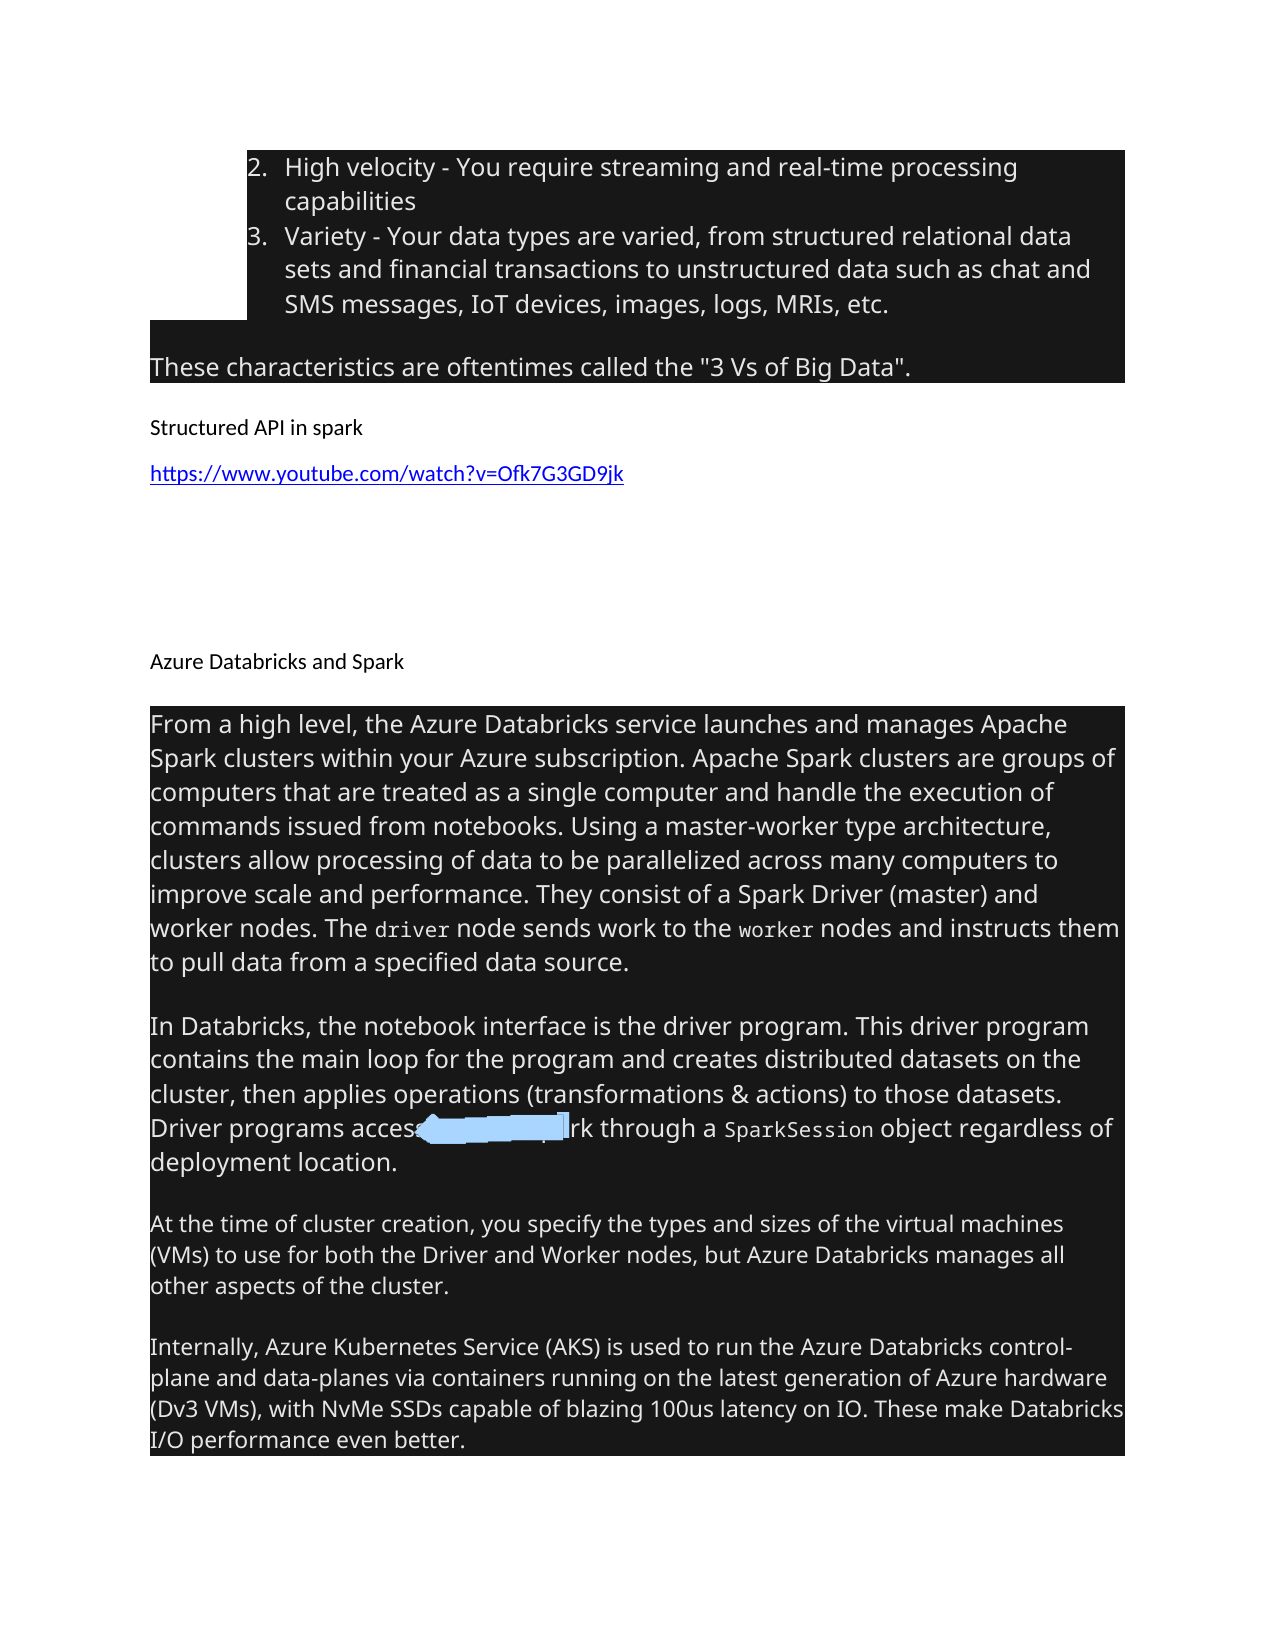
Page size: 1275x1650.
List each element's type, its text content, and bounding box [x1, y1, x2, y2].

picture [413, 1107, 572, 1150]
text From a high level, the Azure Databricks service launches and manages Apache Spark clusters within your Azure subscription. Apache Spark clusters are groups of computers that are treated as a single computer and handle the execution of commands issued from notebooks. Using a master-worker type architecture, clusters allow processing of data to be parallelized across many computers to improve scale and performance. They consist of a Spark Driver (master) and worker nodes. The driver node sends work to the worker nodes and instructs them to pull data from a specified data source. [150, 706, 1125, 979]
text Internally, Azure Kubernetes Service (AKS) is used to run the Azure Databricks control-plane and data-planes via containers running on the latest generation of Azure hardware (Dv3 VMs), with NvMe SSDs capable of blazing 100us latency on IO. These make Databricks I/O performance even better. [466, 1331, 1125, 1456]
list Variety - Your data types are varied, from structured relational data sets and financial transactions to unstructured data such as chat and SMS messages, IoT devices, images, logs, MRIs, etc. [247, 218, 1125, 320]
list High velocity - You require streaming and real-time processing capabilities [247, 150, 1125, 218]
text https://www.youtube.com/watch?v=Ofk7G3GD9jk [150, 459, 1125, 488]
text At the time of cluster creation, you specify the types and sizes of the virtual machines (VMs) to use for both the Driver and Worker nodes, but Azure Databricks manages all other aspects of the cluster. [449, 1208, 1125, 1301]
text Structured API in spark [150, 413, 1125, 441]
text These characteristics are oftentimes called the "3 Vs of Big Data". [150, 349, 1125, 383]
text In Databricks, the notebook interface is the driver program. This driver program contains the main loop for the program and creates distributed datasets on the cluster, then applies operations (transformations & actions) to those datasets. Driver programs access Apache Spark through a SparkSession object regardless of deployment location. [150, 1008, 1125, 1178]
text Azure Databricks and Spark [150, 647, 1125, 675]
